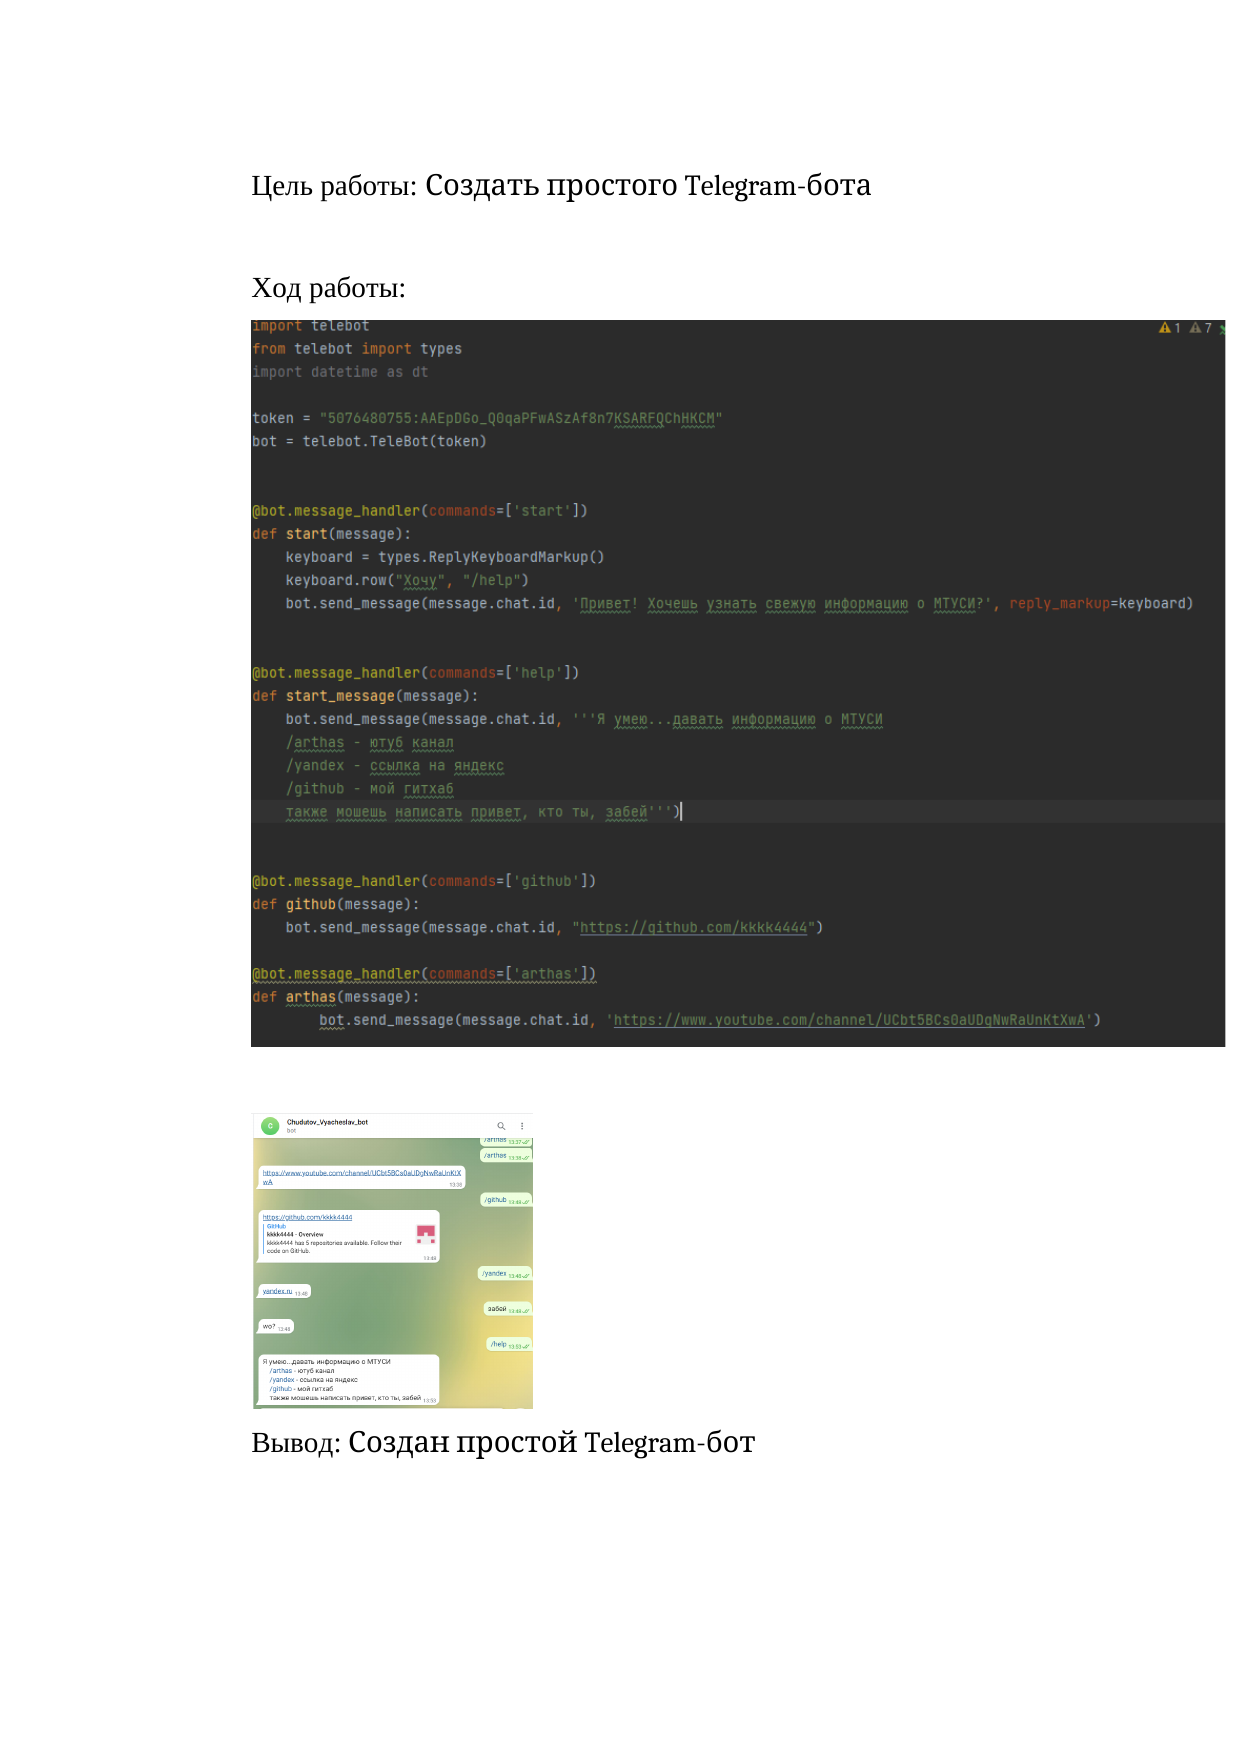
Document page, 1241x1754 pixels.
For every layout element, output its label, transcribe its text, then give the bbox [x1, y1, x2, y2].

picture [251, 320, 1226, 1047]
text Цель работы: Создать простого Telegram-бота [177, 168, 1152, 203]
text Вывод: Создан простой Telegram-бот [177, 1426, 1152, 1460]
picture [251, 1113, 533, 1409]
text Ход работы: [177, 270, 1152, 303]
